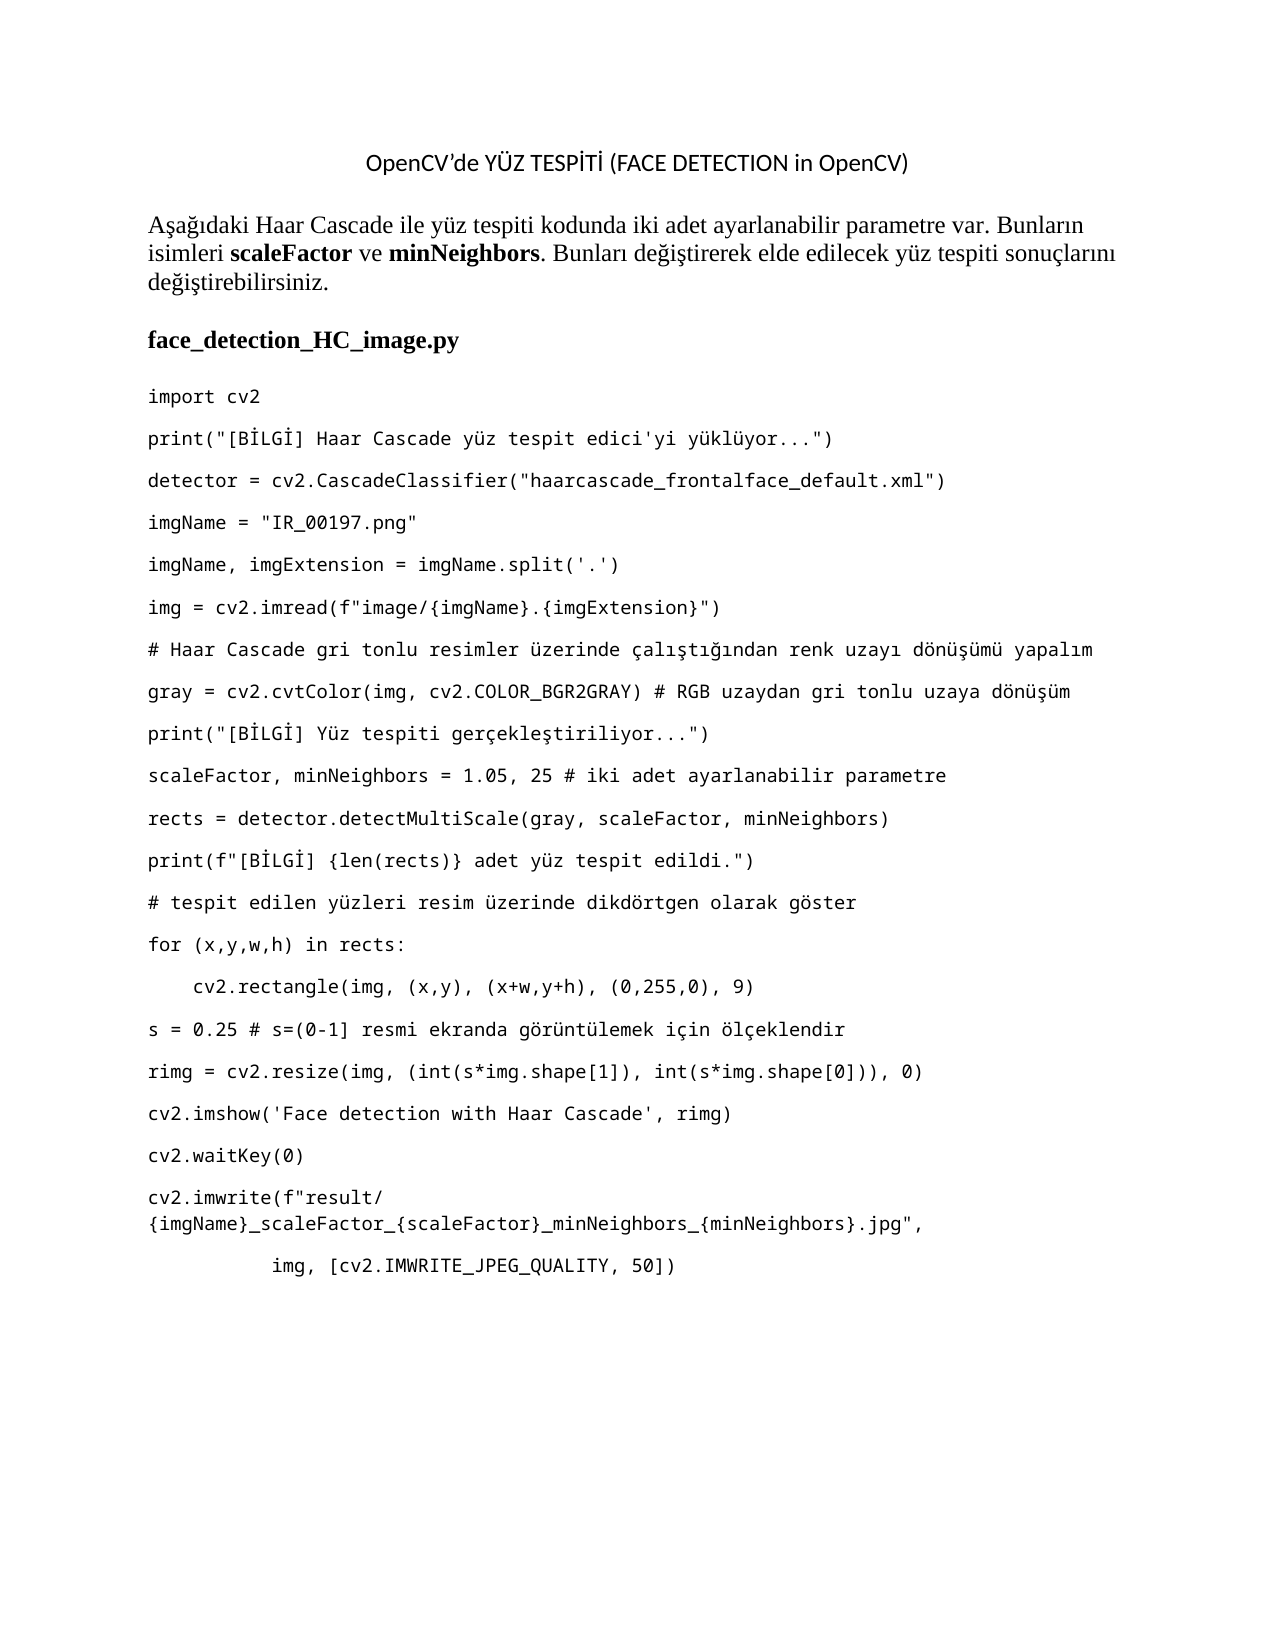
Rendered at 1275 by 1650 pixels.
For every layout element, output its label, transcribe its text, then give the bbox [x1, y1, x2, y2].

text rimg = cv2.resize(img, (int(s*img.shape[1]), int(s*img.shape[0])), 0) [148, 1058, 1127, 1083]
text detector = cv2.CascadeClassifier("haarcascade_frontalface_default.xml") [148, 467, 1127, 493]
text s = 0.25 # s=(0-1] resmi ekranda görüntülemek için ölçeklendir [148, 1016, 1127, 1041]
text Aşağıdaki Haar Cascade ile yüz tespiti kodunda iki adet ayarlanabilir parametre var. Bunların isimleri scaleFactor ve minNeighbors. Bunları değiştirerek elde edilecek yüz tespiti sonuçlarını değiştirebilirsiniz. [148, 210, 1127, 296]
text cv2.imshow('Face detection with Haar Cascade', rimg) [148, 1100, 1127, 1126]
text cv2.rectangle(img, (x,y), (x+w,y+h), (0,255,0), 9) [148, 974, 1127, 999]
text rects = detector.detectMultiScale(gray, scaleFactor, minNeighbors) [148, 805, 1127, 830]
text OpenCV’de YÜZ TESPİTİ (FACE DETECTION in OpenCV) [148, 148, 1127, 178]
text # tespit edilen yüzleri resim üzerinde dikdörtgen olarak göster [148, 889, 1127, 915]
text import cv2 [148, 383, 1127, 408]
text print(f"[BİLGİ] {len(rects)} adet yüz tespit edildi.") [148, 847, 1127, 873]
text img = cv2.imread(f"image/{imgName}.{imgExtension}") [148, 594, 1127, 619]
text cv2.imwrite(f"result/{imgName}_scaleFactor_{scaleFactor}_minNeighbors_{minNeighbors}.jpg", [148, 1184, 1127, 1236]
text img, [cv2.IMWRITE_JPEG_QUALITY, 50]) [148, 1252, 1127, 1278]
text imgName = "IR_00197.png" [148, 509, 1127, 535]
text scaleFactor, minNeighbors = 1.05, 25 # iki adet ayarlanabilir parametre [148, 763, 1127, 788]
text print("[BİLGİ] Yüz tespiti gerçekleştiriliyor...") [148, 721, 1127, 746]
text for (x,y,w,h) in rects: [148, 931, 1127, 957]
text # Haar Cascade gri tonlu resimler üzerinde çalıştığından renk uzayı dönüşümü yapalım [148, 636, 1127, 662]
text gray = cv2.cvtColor(img, cv2.COLOR_BGR2GRAY) # RGB uzaydan gri tonlu uzaya dönüşüm [148, 678, 1127, 704]
text print("[BİLGİ] Haar Cascade yüz tespit edici'yi yüklüyor...") [148, 425, 1127, 451]
text imgName, imgExtension = imgName.split('.') [148, 552, 1127, 577]
text face_detection_HC_image.py [148, 325, 1127, 354]
text cv2.waitKey(0) [148, 1142, 1127, 1168]
